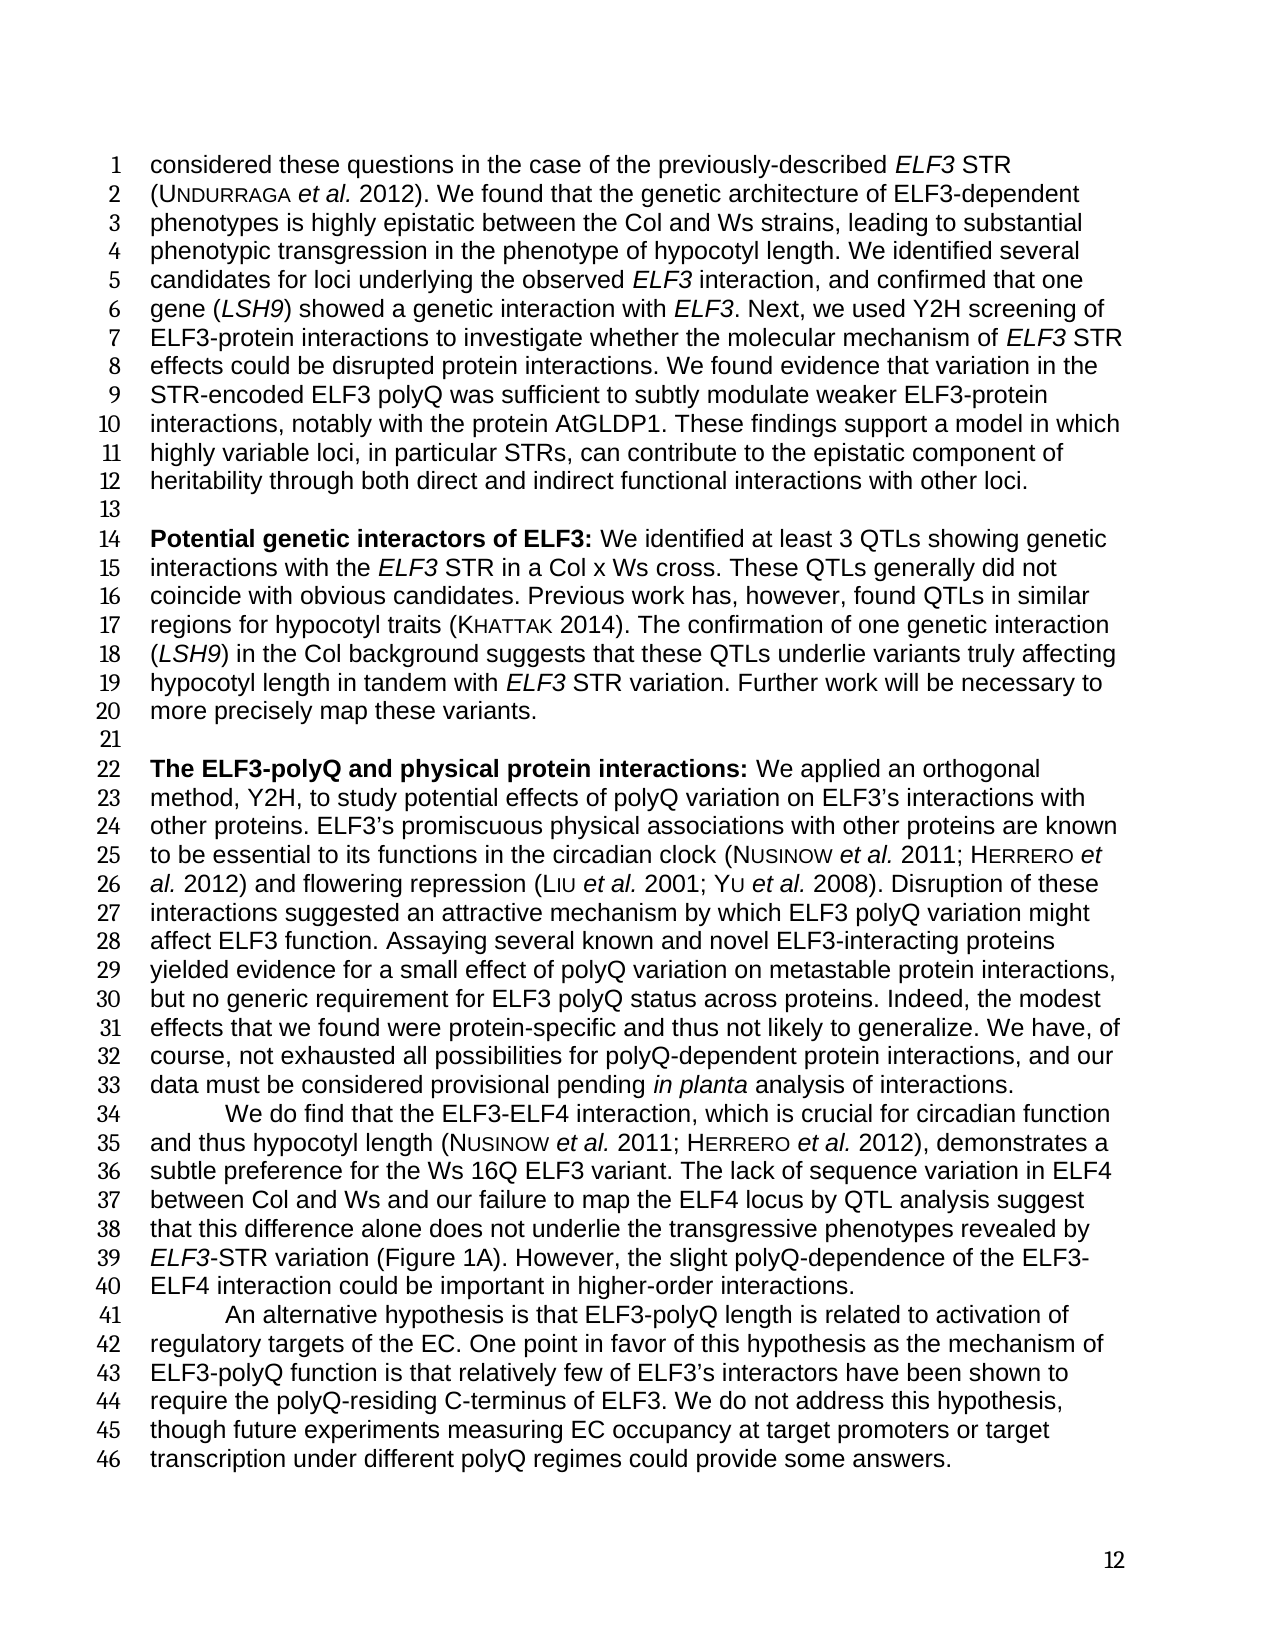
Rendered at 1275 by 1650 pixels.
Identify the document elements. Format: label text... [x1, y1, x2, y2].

text We do find that the ELF3-ELF4 interaction, which is crucial for circadian function and thus hypocotyl length (Nusinow et al. 2011; Herrero et al. 2012), demonstrates a subtle preference for the Ws 16Q ELF3 variant. The lack of sequence variation in ELF4 between Col and Ws and our failure to map the ELF4 locus by QTL analysis suggest that this difference alone does not underlie the transgressive phenotypes revealed by ELF3-STR variation (Figure 1A). However, the slight polyQ-dependence of the ELF3-ELF4 interaction could be important in higher-order interactions. [150, 1099, 1125, 1300]
text Potential genetic interactors of ELF3: We identified at least 3 QTLs showing genetic interactions with the ELF3 STR in a Col x Ws cross. These QTLs generally did not coincide with obvious candidates. Previous work has, however, found QTLs in similar regions for hypocotyl traits (Khattak 2014). The confirmation of one genetic interaction (LSH9) in the Col background suggests that these QTLs underlie variants truly affecting hypocotyl length in tandem with ELF3 STR variation. Further work will be necessary to more precisely map these variants. [150, 524, 1125, 725]
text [150, 150, 1125, 495]
text The ELF3-polyQ and physical protein interactions: We applied an orthogonal method, Y2H, to study potential effects of polyQ variation on ELF3’s interactions with other proteins. ELF3’s promiscuous physical associations with other proteins are known to be essential to its functions in the circadian clock (Nusinow et al. 2011; Herrero et al. 2012) and flowering repression (Liu et al. 2001; Yu et al. 2008). Disruption of these interactions suggested an attractive mechanism by which ELF3 polyQ variation might affect ELF3 function. Assaying several known and novel ELF3-interacting proteins yielded evidence for a small effect of polyQ variation on metastable protein interactions, but no generic requirement for ELF3 polyQ status across proteins. Indeed, the modest effects that we found were protein-specific and thus not likely to generalize. We have, of course, not exhausted all possibilities for polyQ-dependent protein interactions, and our data must be considered provisional pending in planta analysis of interactions. [150, 754, 1125, 1099]
text An alternative hypothesis is that ELF3-polyQ length is related to activation of regulatory targets of the EC. One point in favor of this hypothesis as the mechanism of ELF3-polyQ function is that relatively few of ELF3’s interactors have been shown to require the polyQ-residing C-terminus of ELF3. We do not address this hypothesis, though future experiments measuring EC occupancy at target promoters or target transcription under different polyQ regimes could provide some answers. [150, 1300, 1125, 1472]
